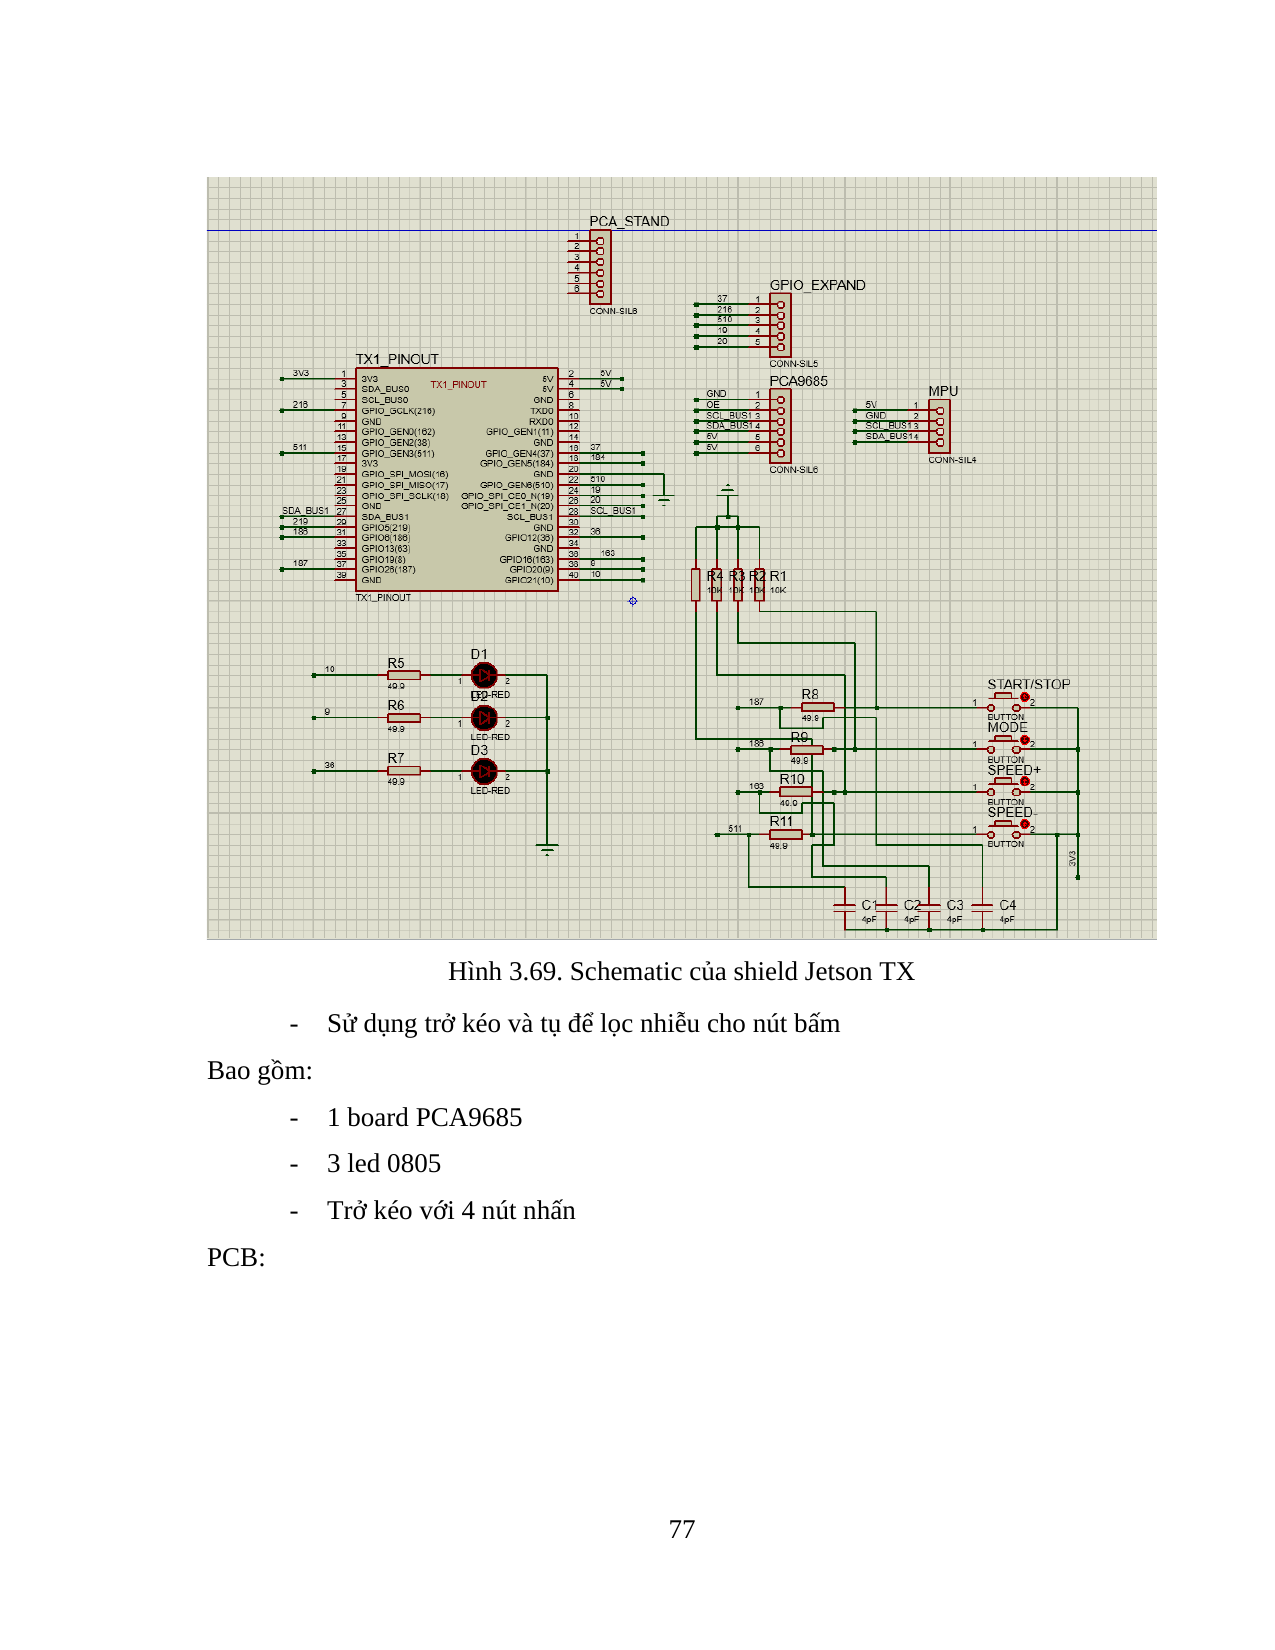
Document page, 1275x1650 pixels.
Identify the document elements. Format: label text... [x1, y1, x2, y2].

list Sử dụng trở kéo và tụ để lọc nhiễu cho nút bấm [289, 1007, 1157, 1038]
list 1 board PCA9685 [289, 1101, 1157, 1132]
text Bao gồm: [207, 1054, 1157, 1085]
text PCB: [207, 1241, 1157, 1272]
list 3 led 0805 [289, 1147, 1157, 1178]
picture [206, 177, 1157, 940]
list Trở kéo với 4 nút nhấn [289, 1194, 1157, 1225]
